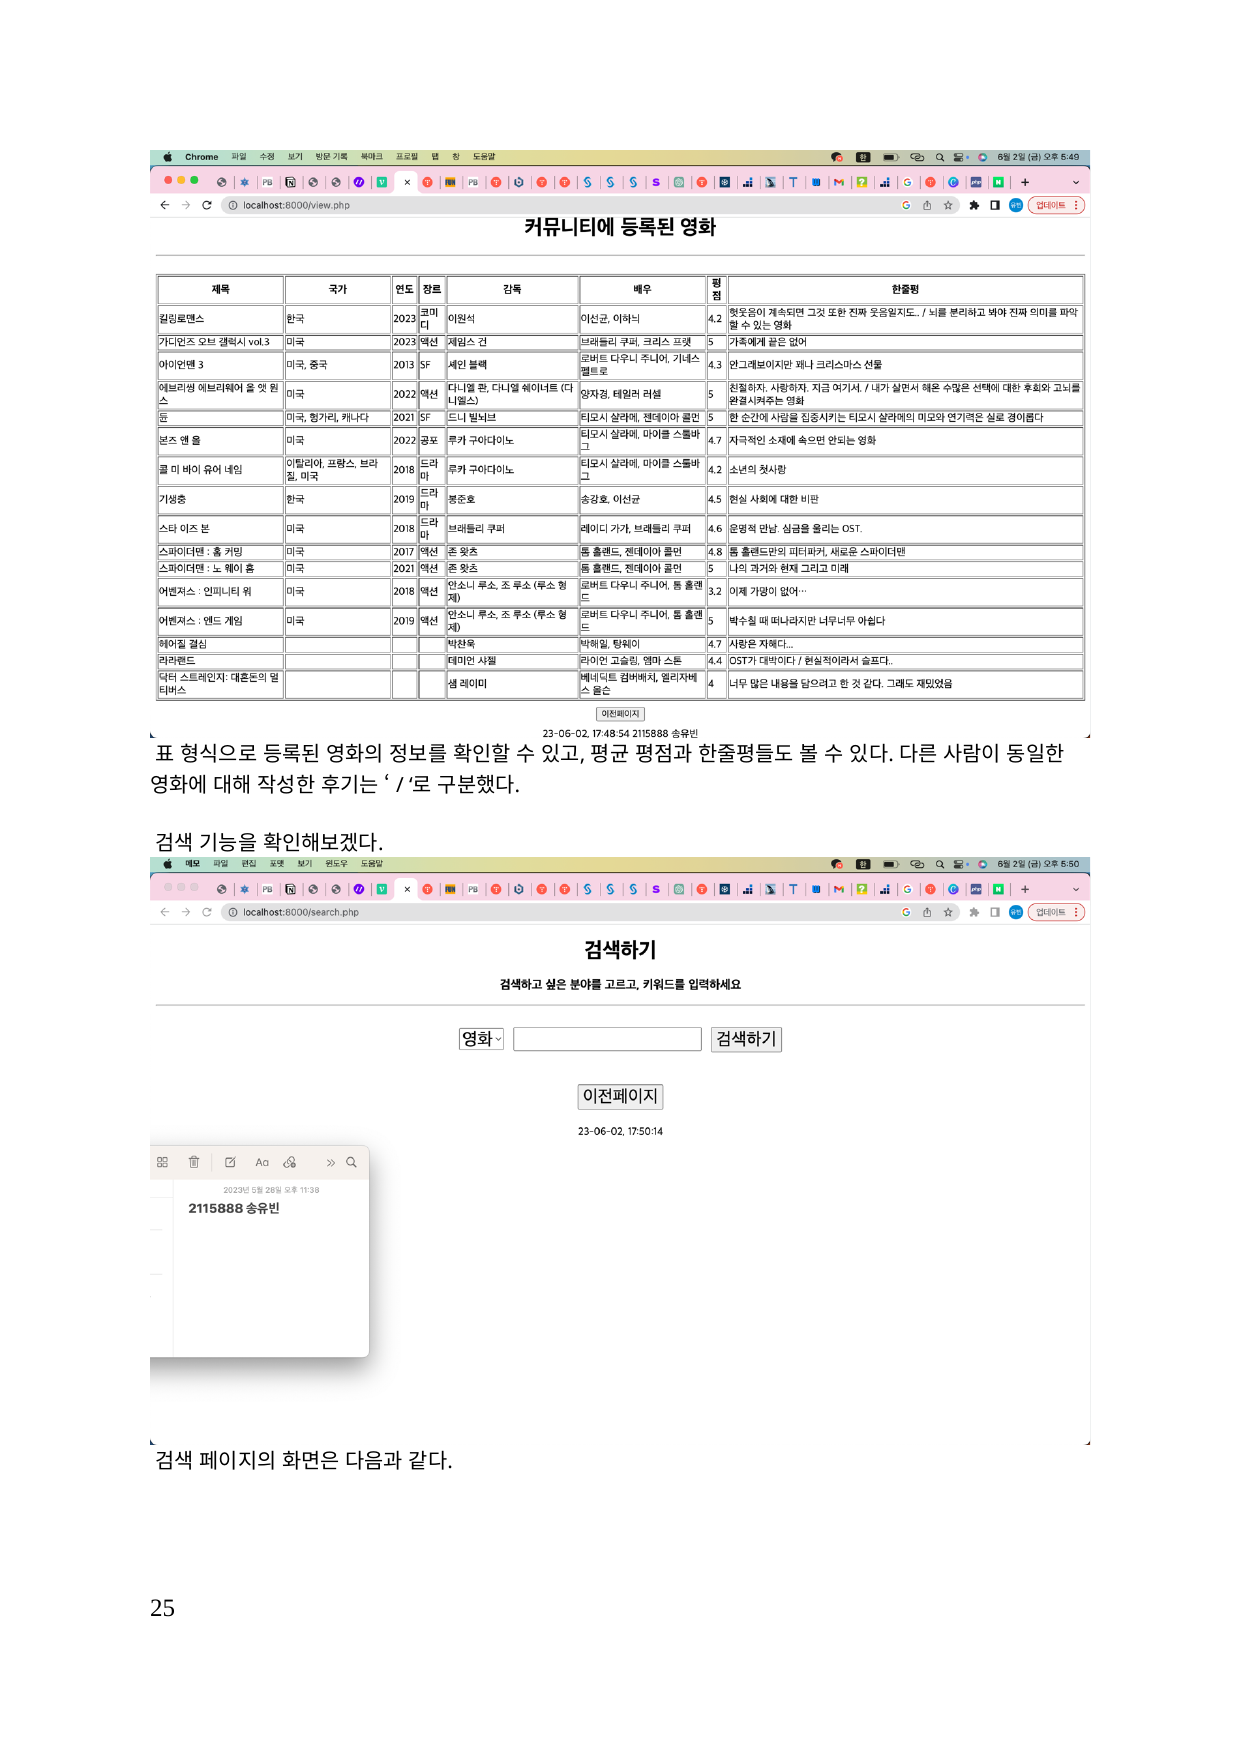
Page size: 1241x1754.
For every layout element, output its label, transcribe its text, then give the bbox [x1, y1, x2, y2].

text 검색 페이지의 화면은 다음과 같다. [150, 1445, 1090, 1475]
picture [150, 857, 1091, 1445]
picture [150, 150, 1091, 738]
text 검색 기능을 확인해보겠다. [150, 827, 1090, 857]
text 표 형식으로 등록된 영화의 정보를 확인할 수 있고, 평균 평점과 한줄평들도 볼 수 있다. 다른 사람이 동일한 영화에 대해 작성한 후기는 ‘ / ‘로 구분했다. [150, 738, 1090, 798]
